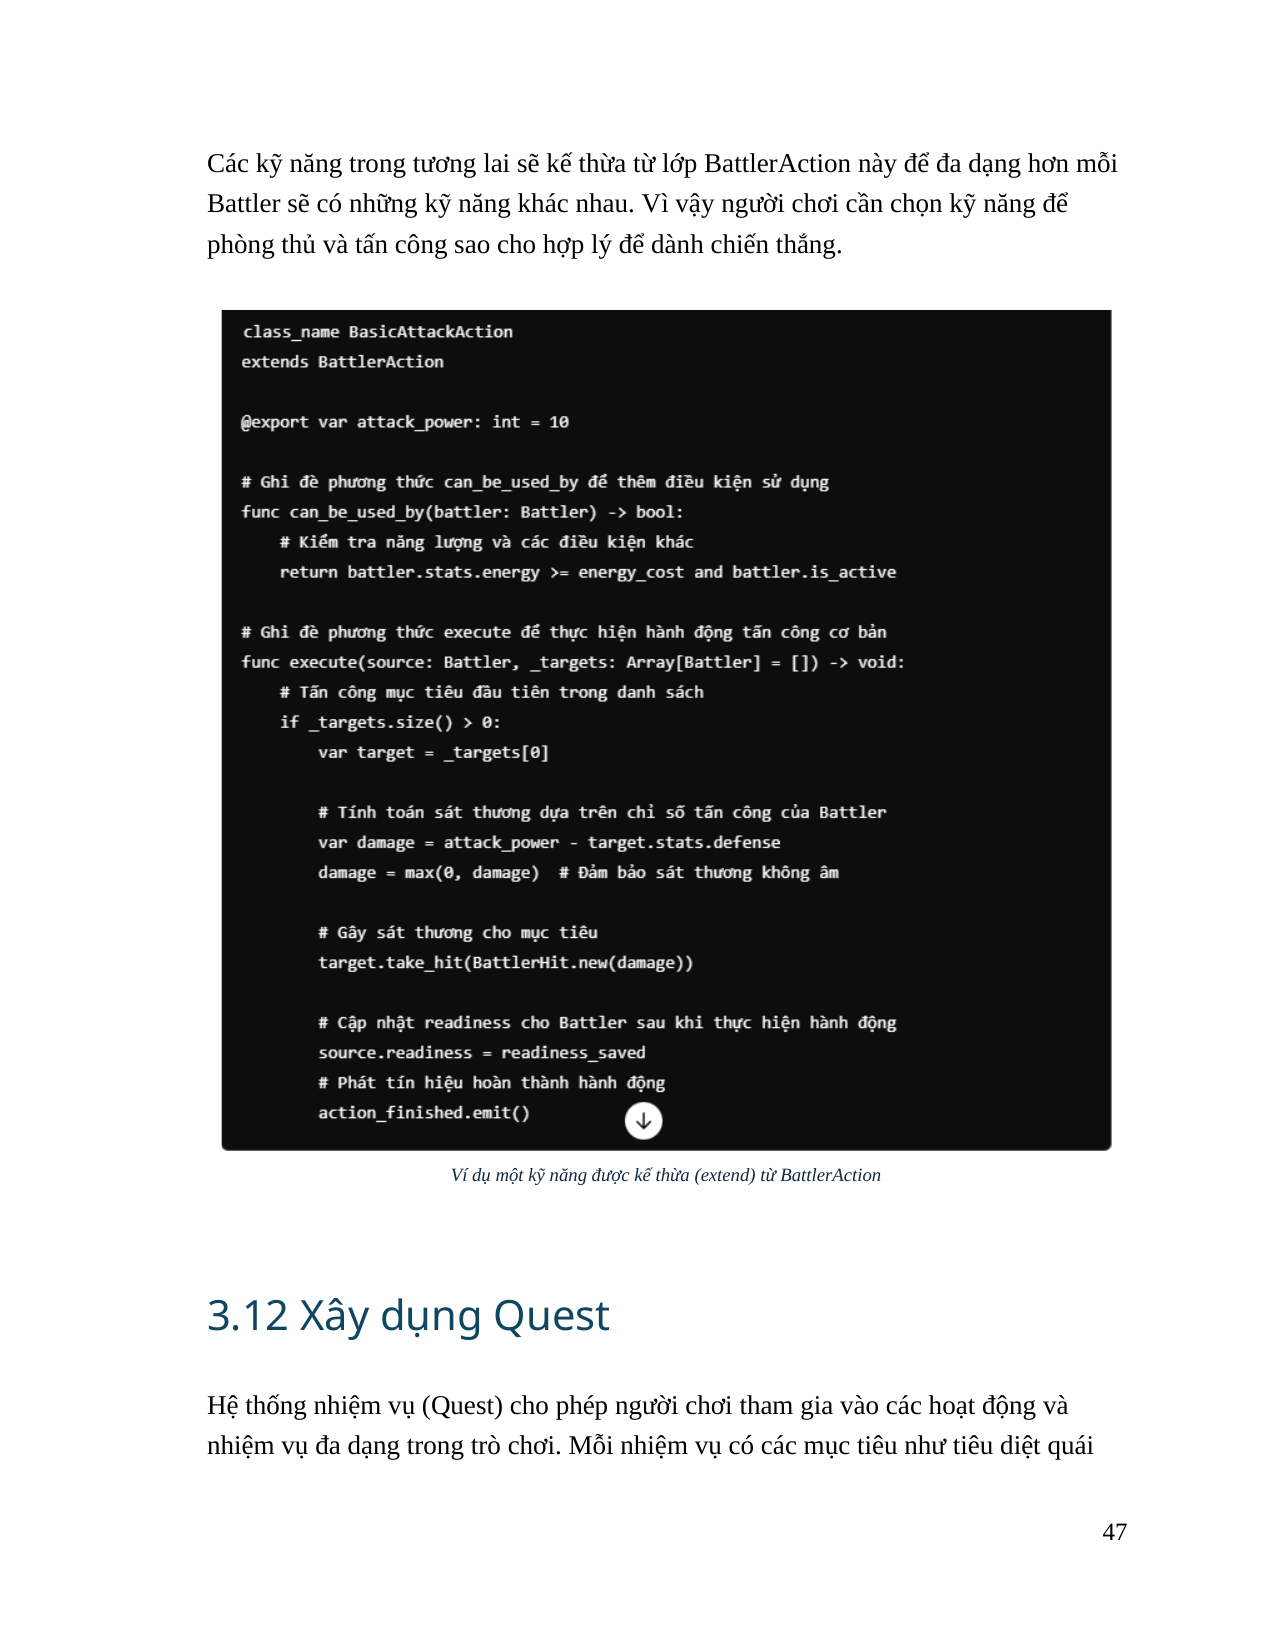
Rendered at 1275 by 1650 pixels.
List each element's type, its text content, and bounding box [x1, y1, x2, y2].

subtitle 3.12 Xây dụng Quest [207, 1286, 1127, 1343]
text Các kỹ năng trong tương lai sẽ kế thừa từ lớp BattlerAction này để đa dạng hơn mỗi Battler sẽ có những kỹ năng khác nhau. Vì vậy người chơi cần chọn kỹ năng để phòng thủ và tấn công sao cho hợp lý để dành chiến thắng. [207, 147, 1127, 259]
text Ví dụ một kỹ năng được kế thừa (extend) từ BattlerAction [207, 1164, 1127, 1186]
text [207, 1389, 1127, 1460]
picture [221, 310, 1113, 1156]
